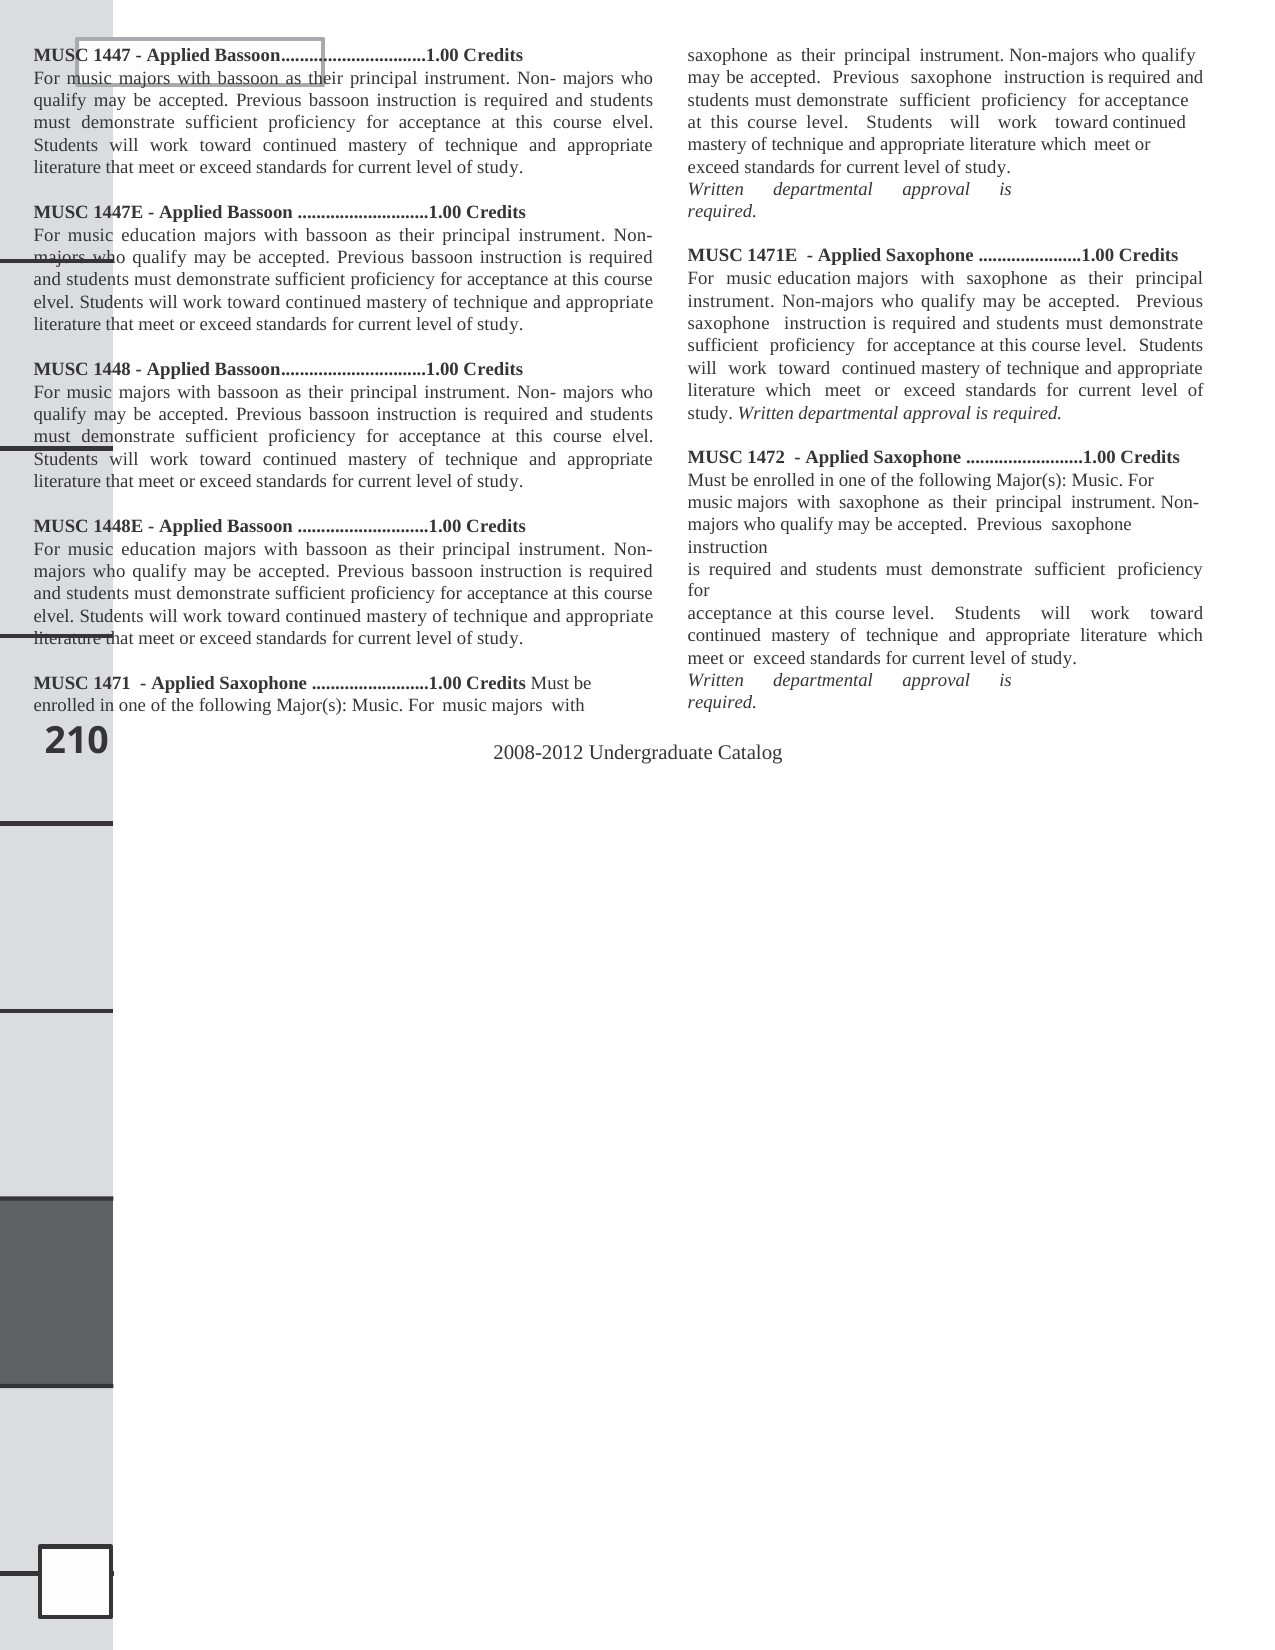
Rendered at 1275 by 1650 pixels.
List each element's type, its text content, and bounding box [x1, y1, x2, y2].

text 210 [44, 716, 115, 761]
text acceptance at this course level. Students will work toward continued mastery of technique and appropriate literature which meet or exceed standards for current level of study. [687, 602, 1203, 668]
text MUSC 1448E - Applied Bassoon ............................1.00 Credits [33, 515, 628, 536]
text is required and students must demonstrate sufficient proficiency for [687, 558, 1203, 601]
text For music education majors with saxophone as their principal instrument. Non-majors who qualify may be accepted. Previous saxophone instruction is required and students must demonstrate sufficient proficiency for acceptance at this course level. Students will work toward continued mastery of technique and appropriate literature which meet or exceed standards for current level of study. Written departmental approval is required. [687, 267, 1203, 423]
text For music education majors with bassoon as their principal instrument. Non-majors who qualify may be accepted. Previous bassoon instruction is required and students must demonstrate sufficient proficiency for acceptance at this course elvel. Students will work toward continued mastery of technique and appropriate literature that meet or exceed standards for current level of study. [33, 537, 653, 649]
text Written departmental approval is required. [687, 669, 1012, 712]
text MUSC 1447E - Applied Bassoon ............................1.00 Credits [33, 201, 628, 222]
text Written departmental approval is required. [687, 178, 1012, 221]
text For music majors with bassoon as their principal instrument. Non- majors who qualify may be accepted. Previous bassoon instruction is required and students must demonstrate sufficient proficiency for acceptance at this course elvel. Students will work toward continued mastery of technique and appropriate literature that meet or exceed standards for current level of study. [33, 381, 653, 492]
text MUSC 1472 - Applied Saxophone .........................1.00 Credits Must be enrolled in one of the following Major(s): Music. For music majors with saxophone as their principal instrument. Non-majors who qualify may be accepted. Previous saxophone instruction [687, 446, 1203, 557]
text MUSC 1471E - Applied Saxophone ......................1.00 Credits [687, 244, 1178, 266]
text For music education majors with bassoon as their principal instrument. Non-majors who qualify may be accepted. Previous bassoon instruction is required and students must demonstrate sufficient proficiency for acceptance at this course elvel. Students will work toward continued mastery of technique and appropriate literature that meet or exceed standards for current level of study. [33, 223, 653, 335]
text 2008-2012 Undergraduate Catalog [493, 740, 1212, 764]
text MUSC 1448 - Applied Bassoon...............................1.00 Credits [33, 358, 628, 379]
text MUSC 1471 - Applied Saxophone .........................1.00 Credits Must be enrolled in one of the following Major(s): Music. For music majors with saxophone as their principal instrument. Non-majors who qualify may be accepted. Previous saxophone instruction is required and students must demonstrate sufficient proficiency for acceptance at this course level. Students will work toward continued mastery of technique and appropriate literature which meet or exceed standards for current level of study. [687, 44, 1203, 177]
text MUSC 1447 - Applied Bassoon...............................1.00 Credits [33, 44, 628, 65]
text For music majors with bassoon as their principal instrument. Non- majors who qualify may be accepted. Previous bassoon instruction is required and students must demonstrate sufficient proficiency for acceptance at this course elvel. Students will work toward continued mastery of technique and appropriate literature that meet or exceed standards for current level of study. [33, 67, 653, 178]
